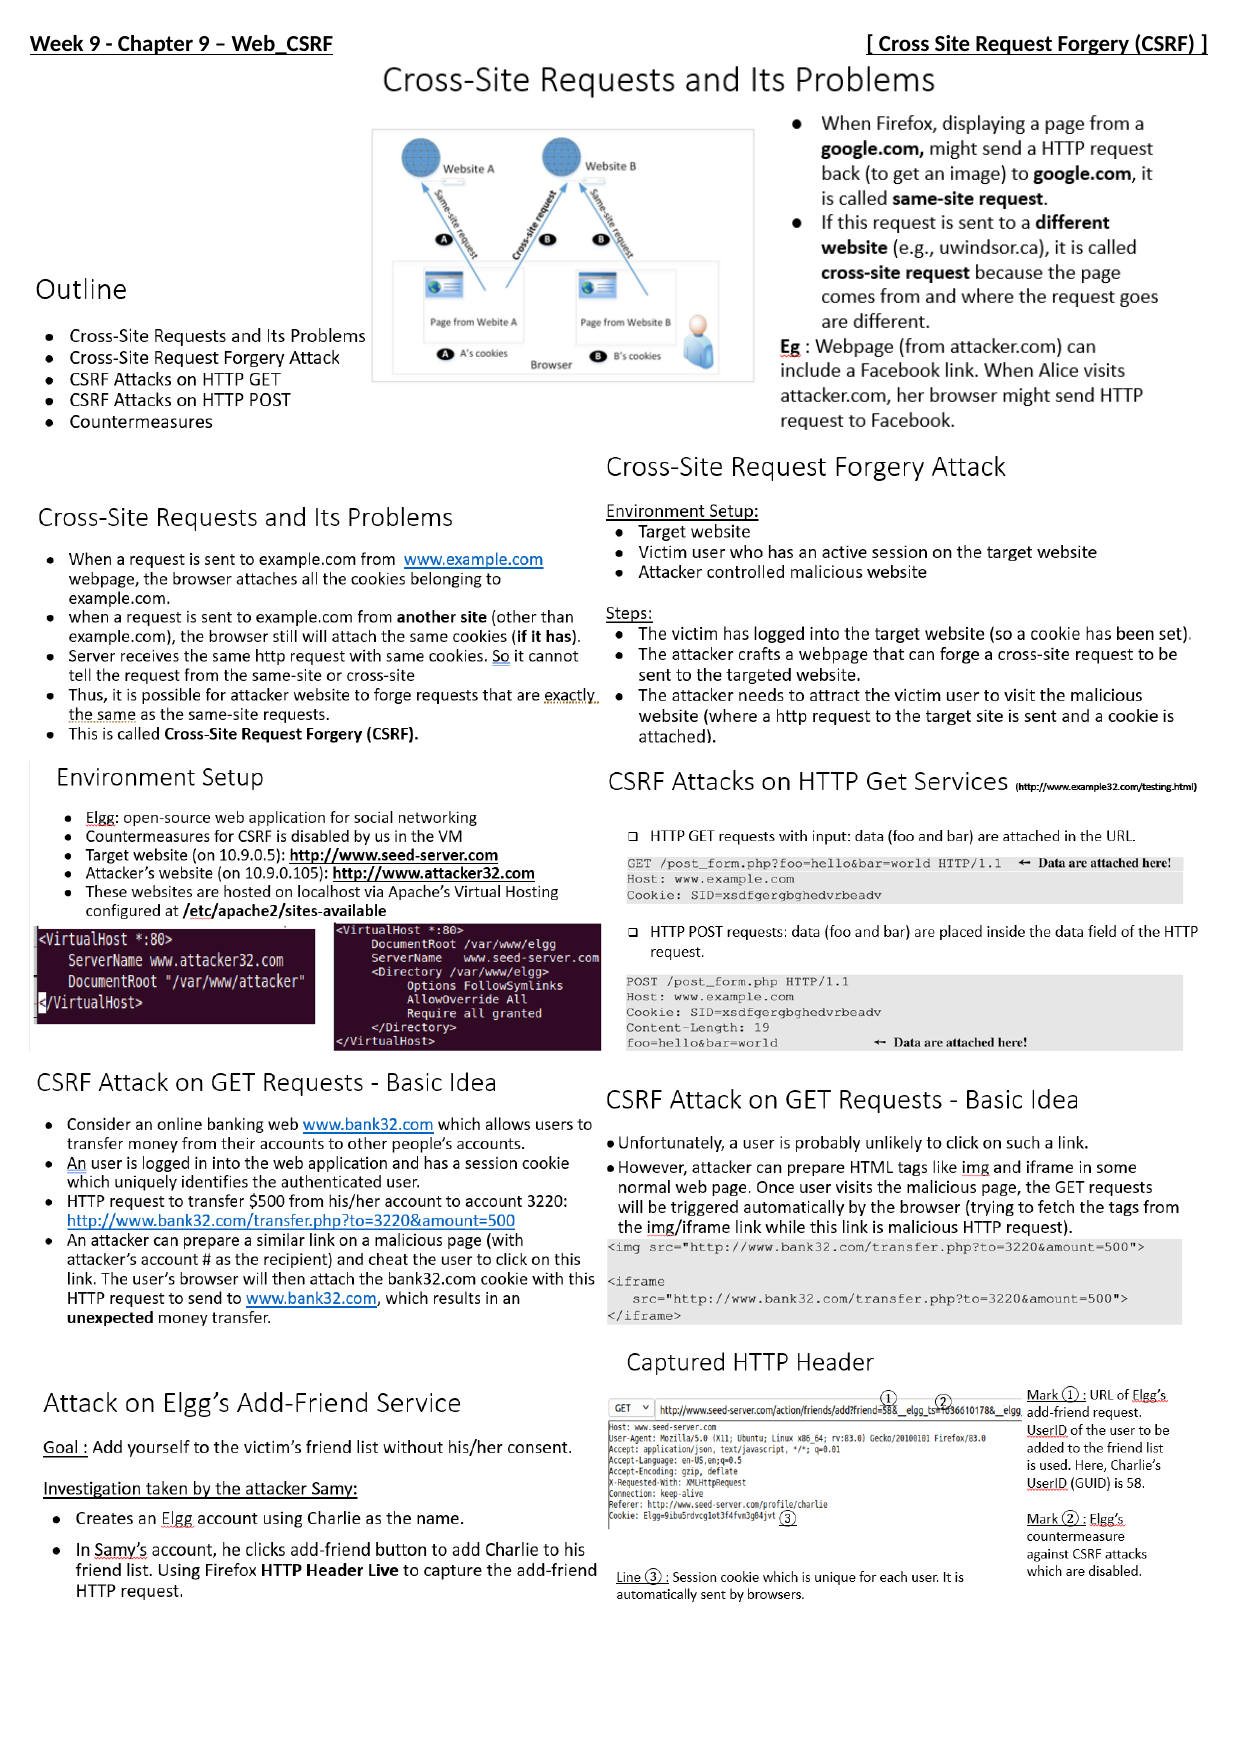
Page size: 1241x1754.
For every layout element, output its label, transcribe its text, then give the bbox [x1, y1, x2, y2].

picture [29, 1069, 1183, 1326]
picture [29, 59, 1160, 431]
picture [29, 1345, 1175, 1603]
picture [29, 761, 1202, 1051]
picture [29, 449, 1191, 743]
